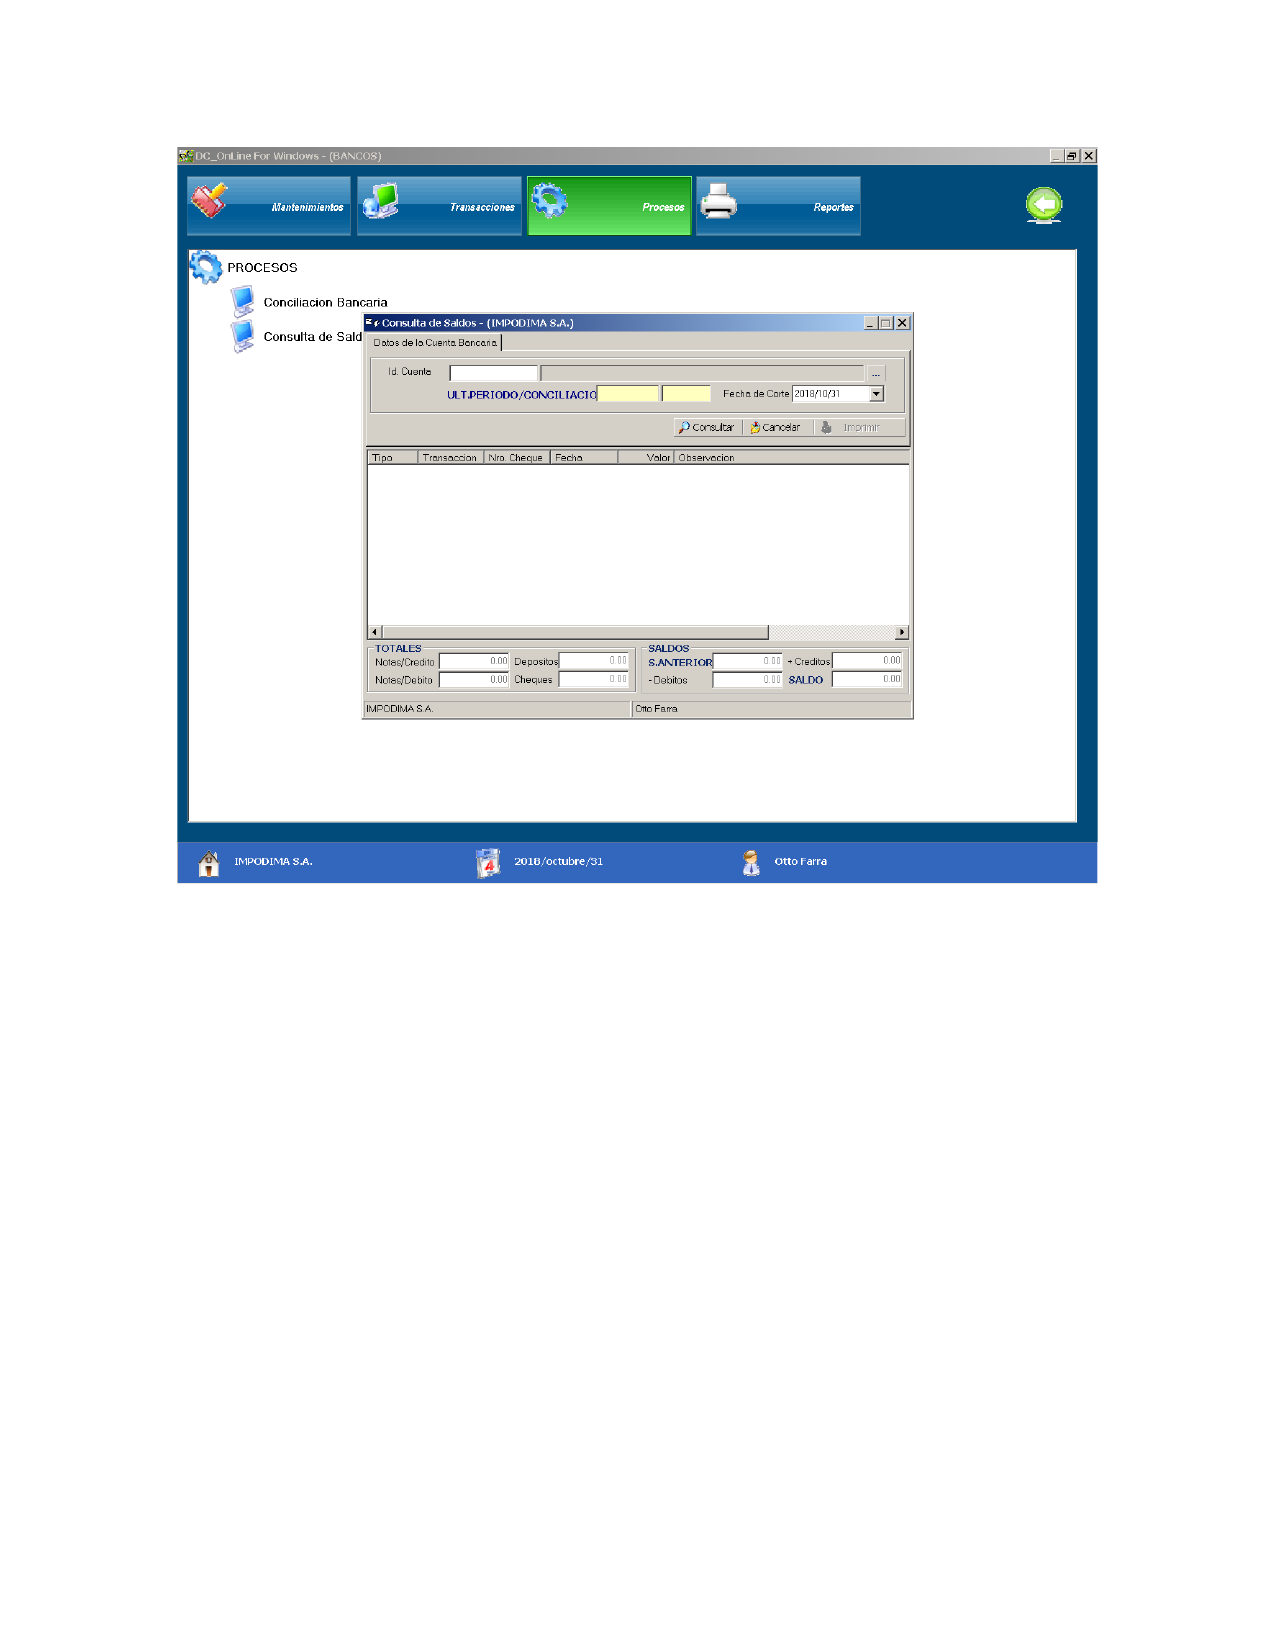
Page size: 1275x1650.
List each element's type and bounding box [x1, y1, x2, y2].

picture [177, 147, 1098, 884]
